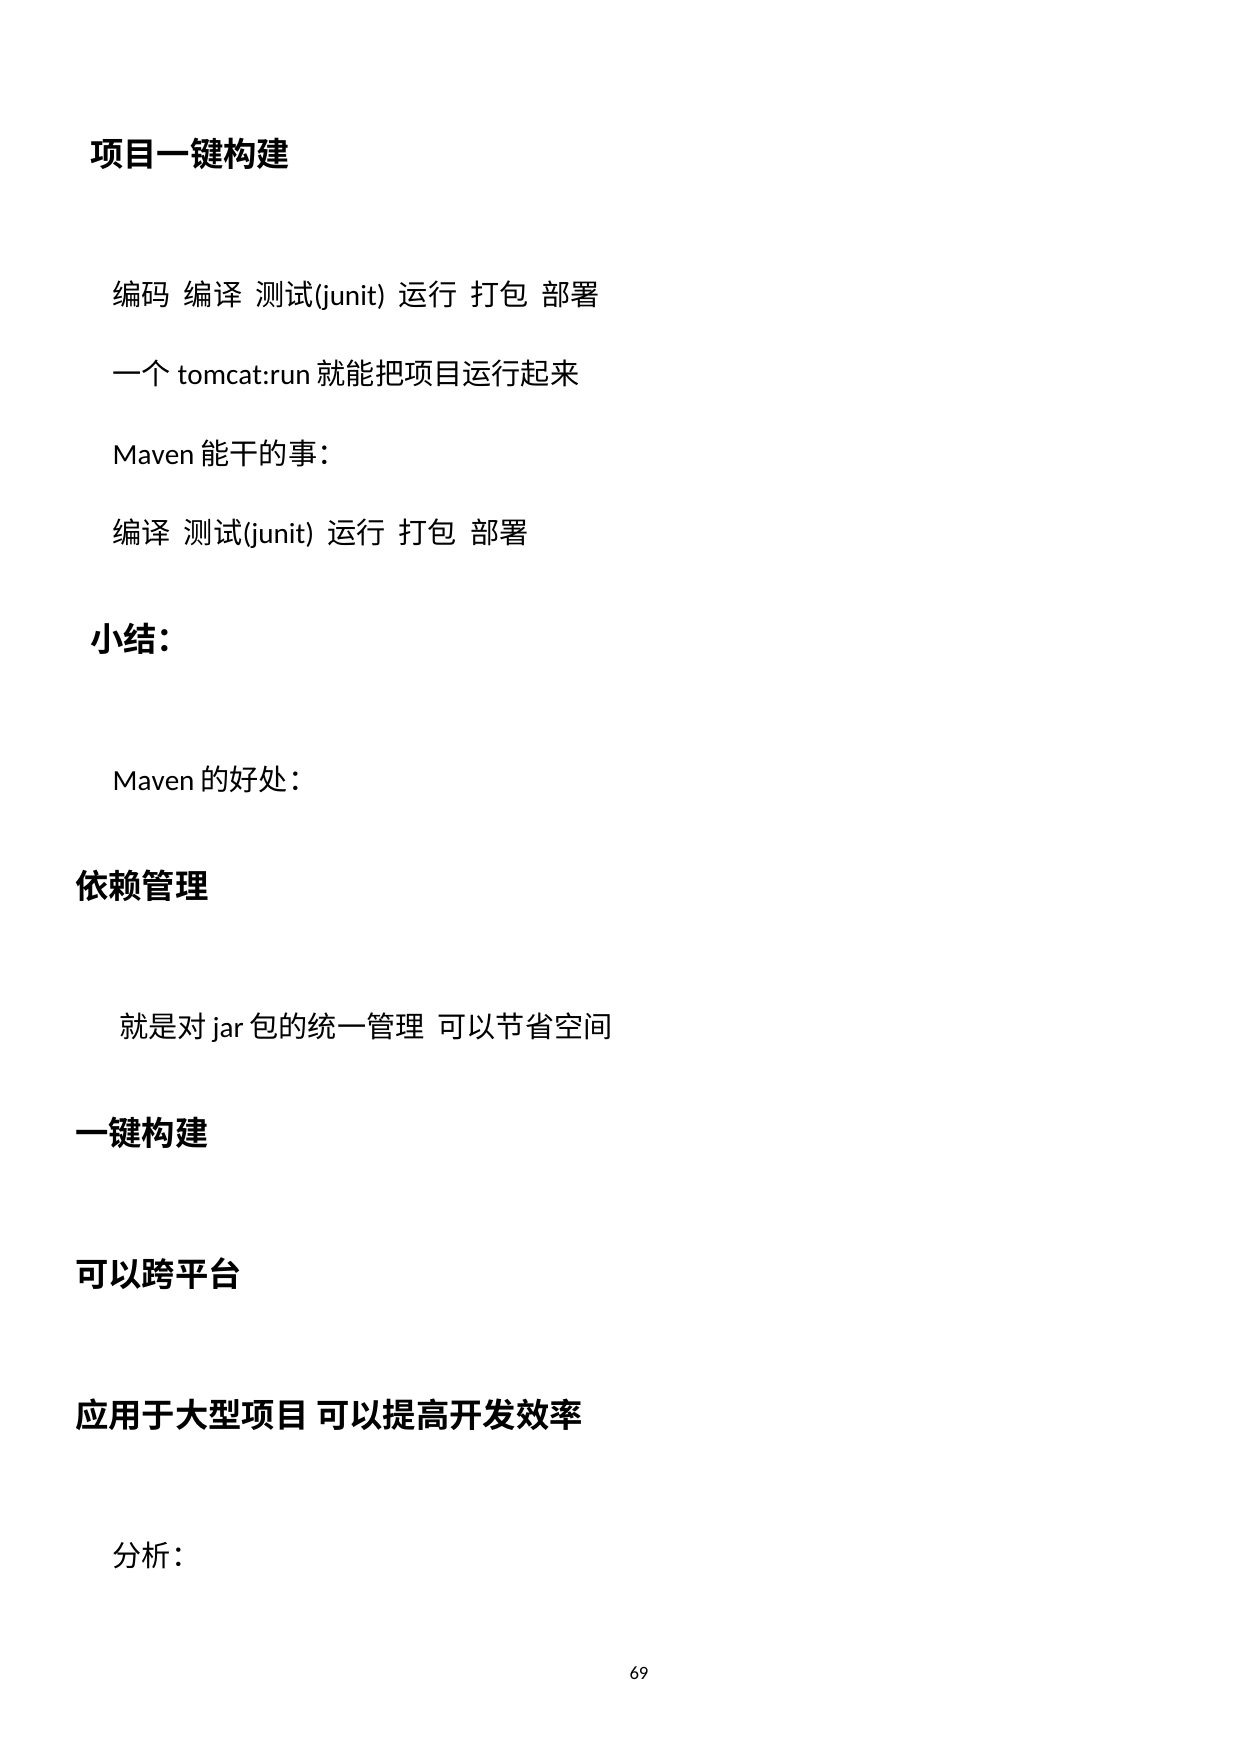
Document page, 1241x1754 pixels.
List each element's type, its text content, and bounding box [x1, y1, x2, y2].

text 可以跨平台 [75, 1232, 1165, 1312]
text 就是对jar包的统一管理 可以节省空间 [75, 985, 1165, 1064]
text 一键构建 [75, 1092, 1165, 1171]
text 一个 tomcat:run就能把项目运行起来 [75, 332, 1165, 412]
text 依赖管理 [75, 844, 1165, 924]
text 编译 测试(junit) 运行 打包 部署 [75, 491, 1165, 570]
text 编码 编译 测试(junit) 运行 打包 部署 [75, 253, 1165, 332]
text 小结： [90, 597, 1165, 677]
text 应用于大型项目 可以提高开发效率 [75, 1373, 1165, 1452]
text Maven能干的事： [75, 412, 1165, 491]
text Maven的好处： [75, 738, 1165, 817]
text 项目一键构建 [90, 112, 1165, 192]
text 分析： [75, 1513, 1165, 1593]
